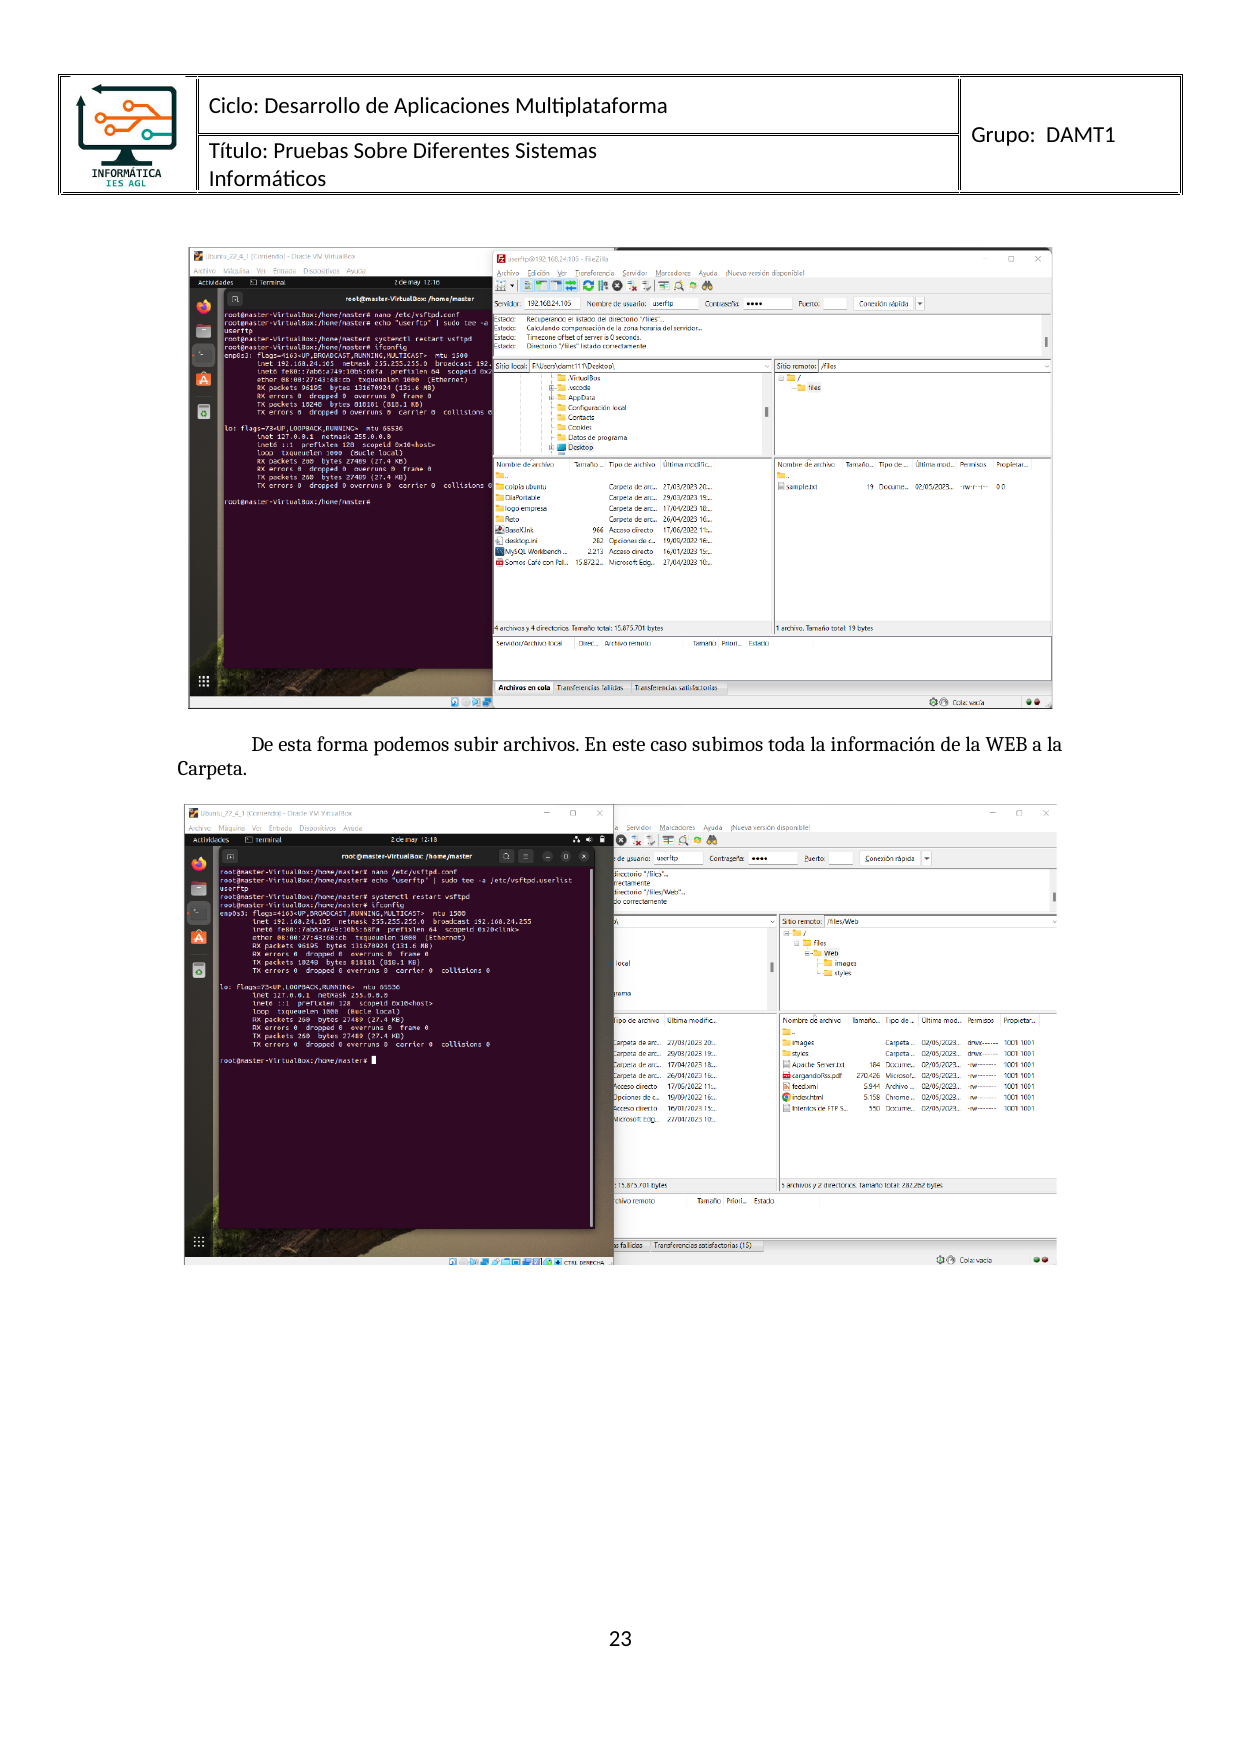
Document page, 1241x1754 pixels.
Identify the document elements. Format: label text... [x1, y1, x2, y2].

picture [183, 804, 1057, 1265]
picture [70, 76, 186, 192]
text De esta forma podemos subir archivos. En este caso subimos toda la información de la WEB a la Carpeta. [177, 732, 1063, 780]
picture [188, 247, 1053, 709]
